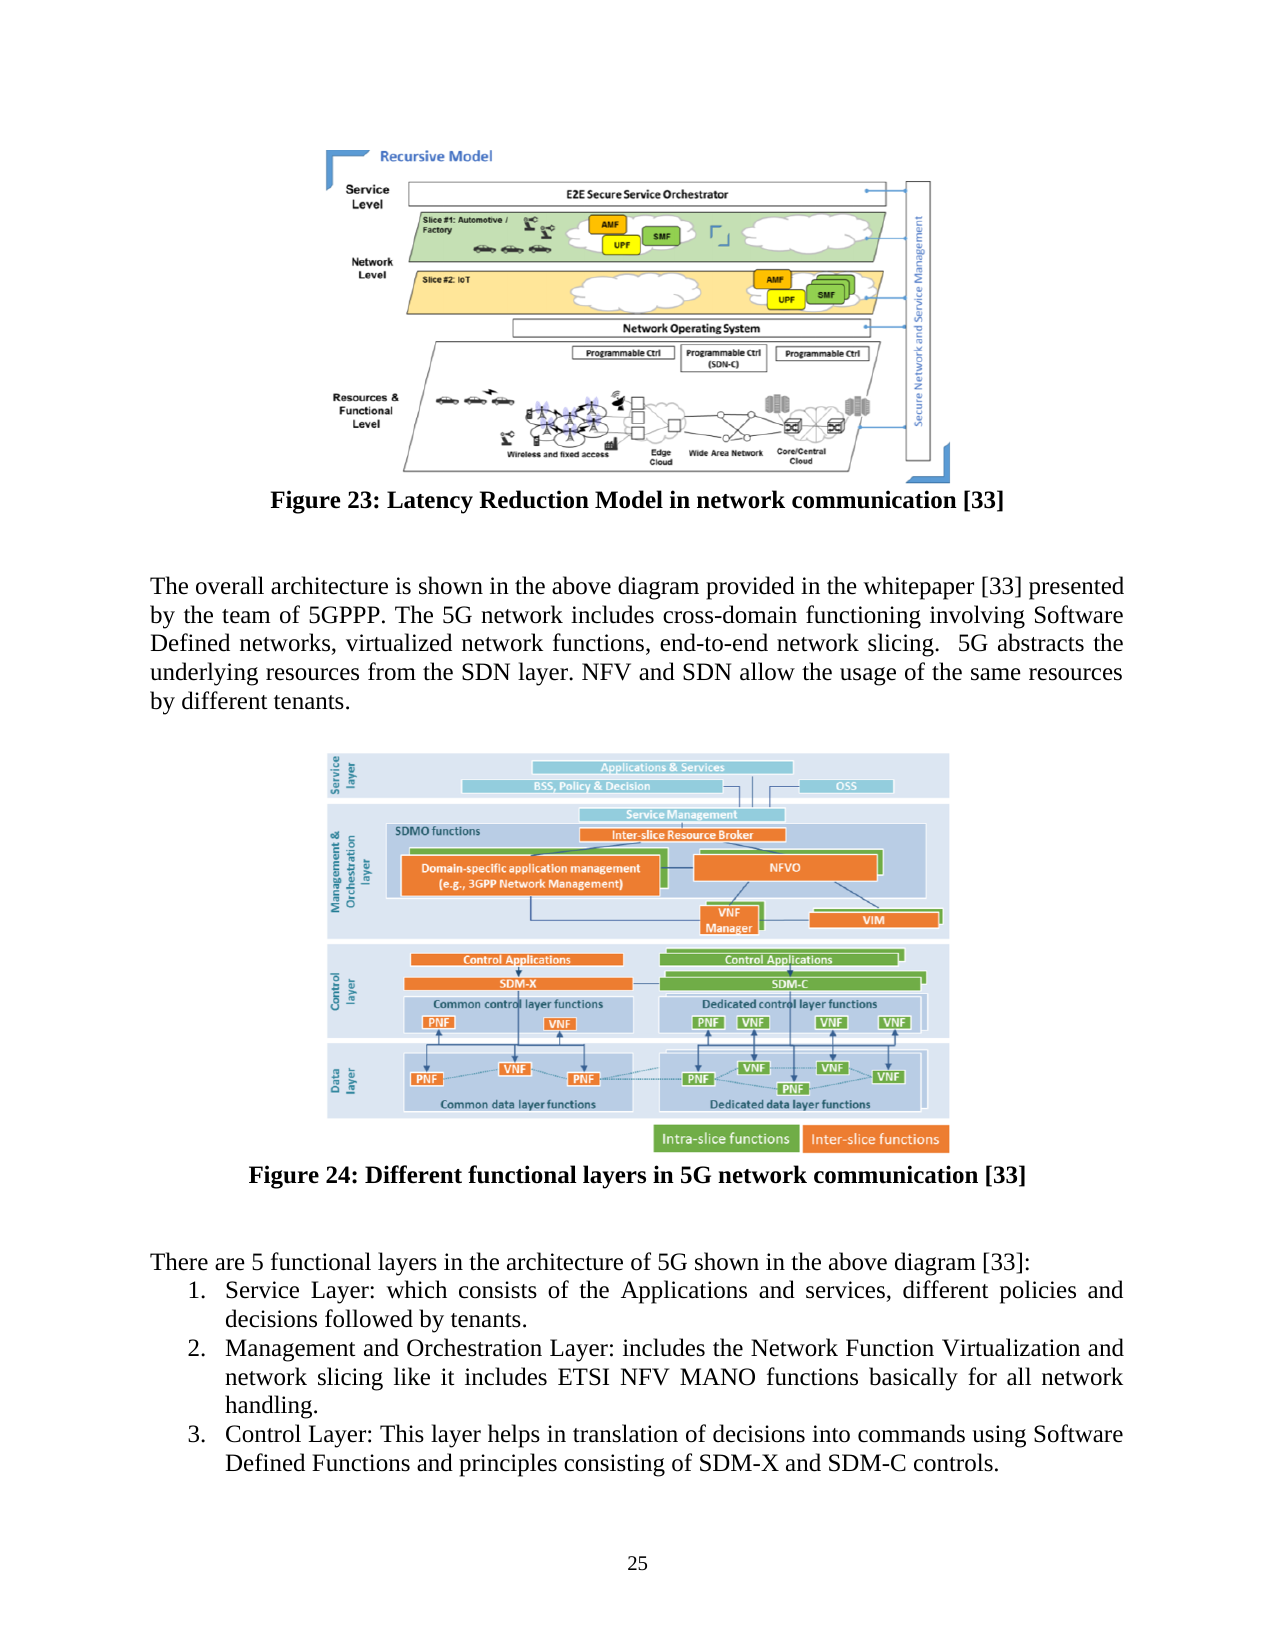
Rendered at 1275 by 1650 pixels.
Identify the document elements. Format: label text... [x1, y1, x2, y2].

text Figure 23: Latency Reduction Model in network communication [33] [150, 485, 1125, 513]
list Service Layer: which consists of the Applications and services, different policies and decisions followed by tenants. [187, 1276, 1125, 1333]
list Control Layer: This layer helps in translation of decisions into commands using Software Defined Functions and principles consisting of SDM-X and SDM-C controls. [187, 1419, 1125, 1477]
text The overall architecture is shown in the above diagram provided in the whitepaper [33] presented by the team of 5GPPP. The 5G network includes cross-domain functioning involving Software Defined networks, virtualized network functions, end-to-end network slicing. 5G abstracts the underlying resources from the SDN layer. NFV and SDN allow the usage of the same resources by different tenants. [150, 571, 1125, 715]
list Management and Orchestration Layer: includes the Network Function Virtualization and network slicing like it includes ETSI NFV MANO functions basically for all network handling. [187, 1333, 1125, 1419]
text There are 5 functional layers in the architecture of 5G shown in the above diagram [33]: [150, 1247, 1125, 1276]
picture [320, 150, 955, 485]
text Figure 24: Different functional layers in 5G network communication [33] [150, 1161, 1125, 1189]
picture [320, 743, 955, 1161]
